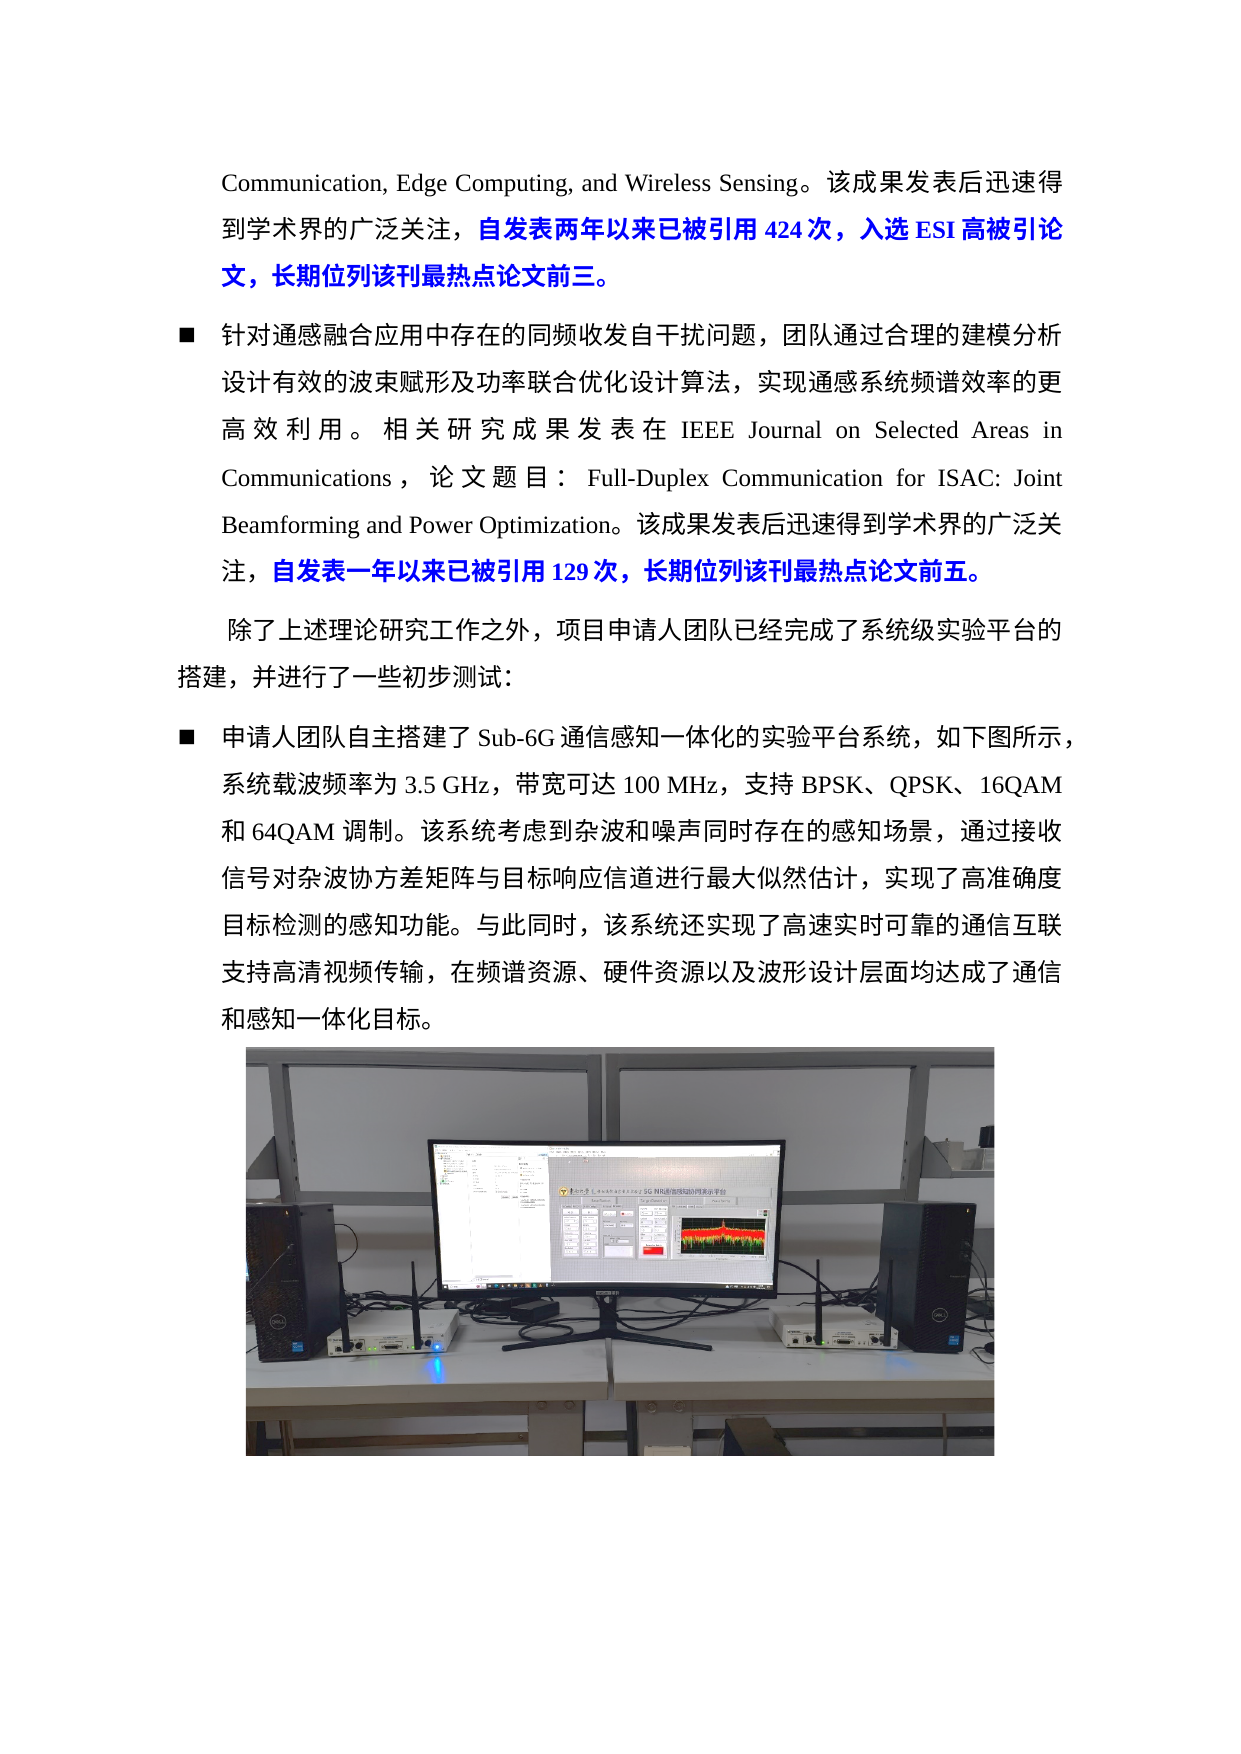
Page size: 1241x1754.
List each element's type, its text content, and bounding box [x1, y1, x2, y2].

picture [245, 1047, 995, 1456]
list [177, 162, 1063, 292]
text 除了上述理论研究工作之外，项目申请人团队已经完成了系统级实验平台的搭建，并进行了一些初步测试： [177, 611, 1063, 694]
list 申请人团队自主搭建了Sub-6G通信感知一体化的实验平台系统，如下图所示，系统载波频率为3.5 GHz，带宽可达100 MHz，支持 BPSK、QPSK、16QAM 和64QAM 调制。该系统考虑到杂波和噪声同时存在的感知场景，通过接收信号对杂波协方差矩阵与目标响应信道进行最大似然估计，实现了高准确度目标检测的感知功能。与此同时，该系统还实现了高速实时可靠的通信互联，支持高清视频传输，在频谱资源、硬件资源以及波形设计层面均达成了通信和感知一体化目标。 [177, 717, 1063, 1036]
list 针对通感融合应用中存在的同频收发自干扰问题，团队通过合理的建模分析，设计有效的波束赋形及功率联合优化设计算法，实现通感系统频谱效率的更高效利用。相关研究成果发表在IEEE Journal on Selected Areas in Communications，论文题目：Full-Duplex Communication for ISAC: Joint Beamforming and Power Optimization。该成果发表后迅速得到学术界的广泛关注，自发表一年以来已被引用129次，长期位列该刊最热点论文前五。 [177, 316, 1063, 587]
